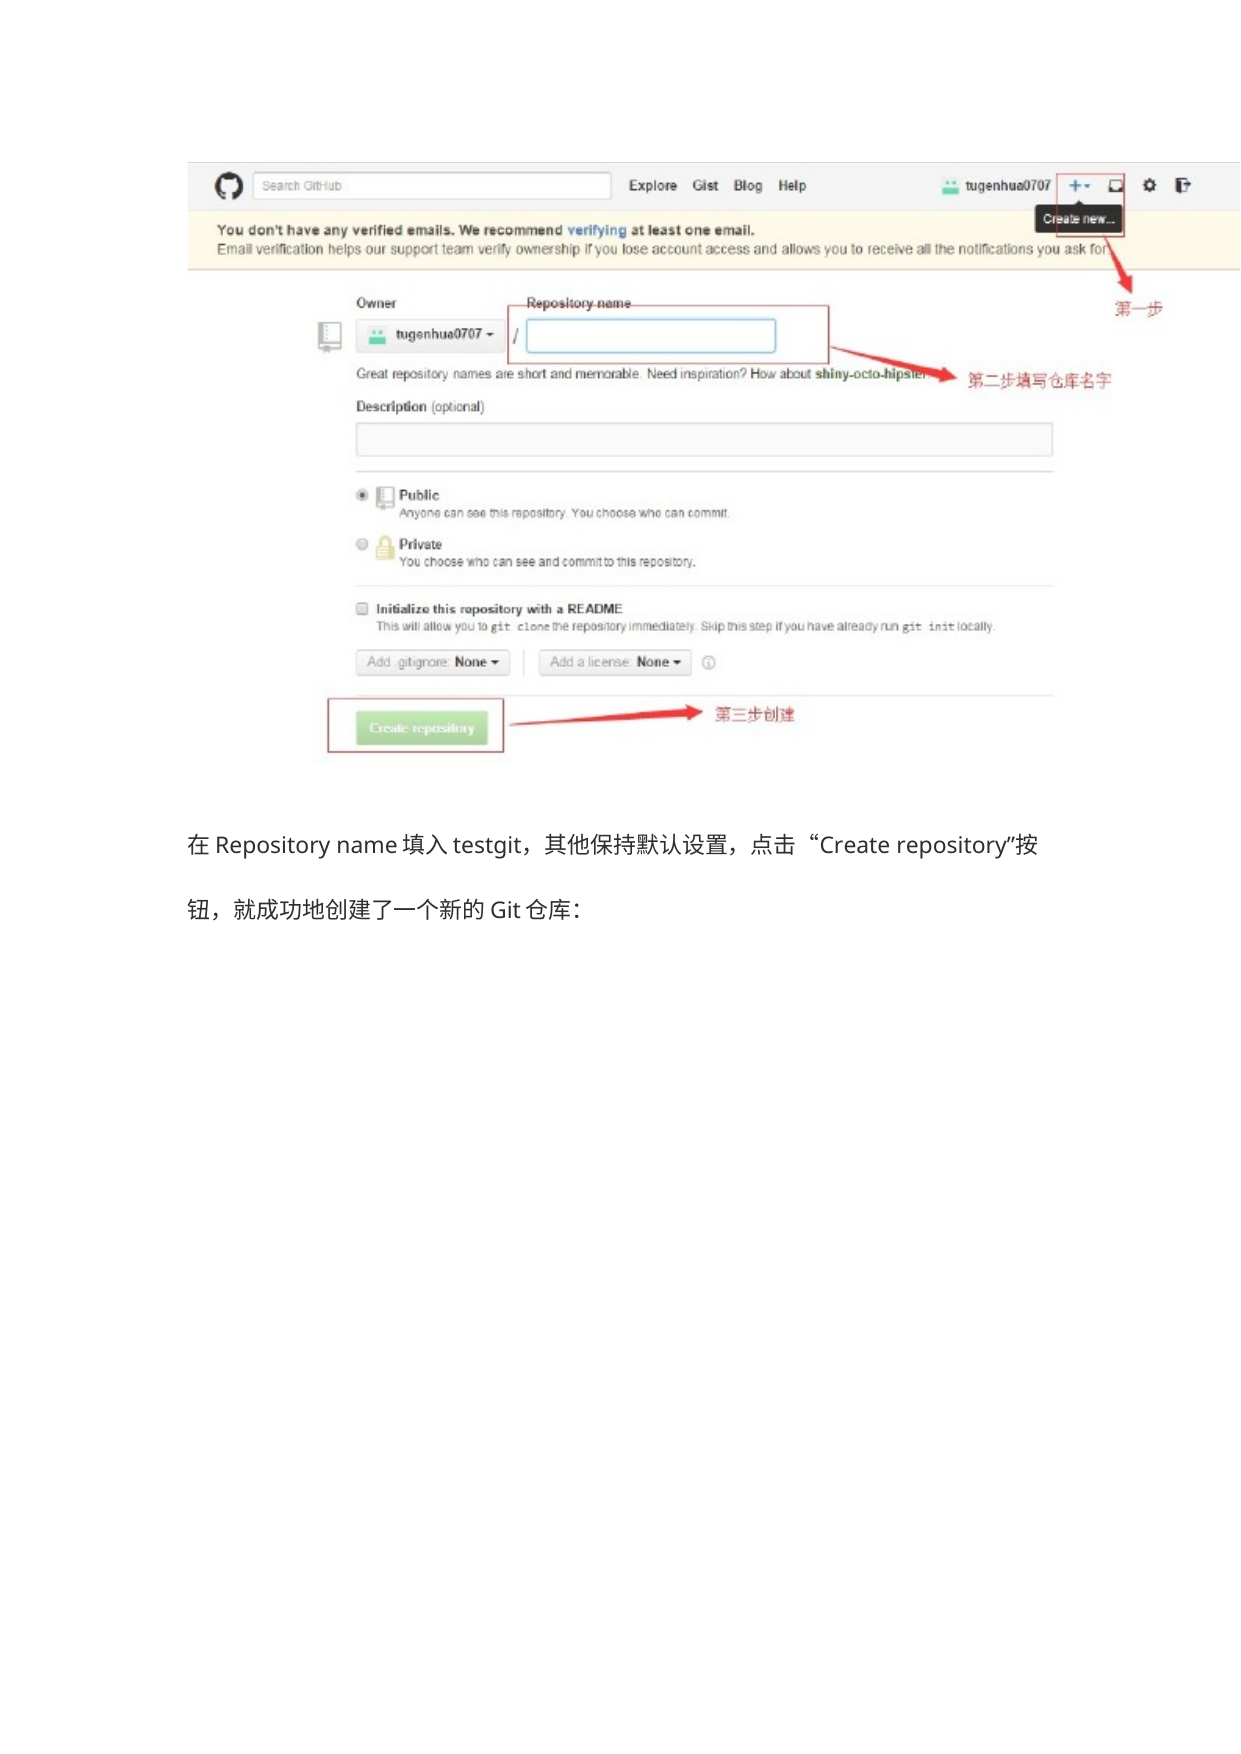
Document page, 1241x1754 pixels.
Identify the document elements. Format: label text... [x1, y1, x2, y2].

text 在Repository name填入testgit，其他保持默认设置，点击“Create repository”按钮，就成功地创建了一个新的Git仓库： [187, 811, 1053, 941]
picture [187, 162, 1241, 764]
